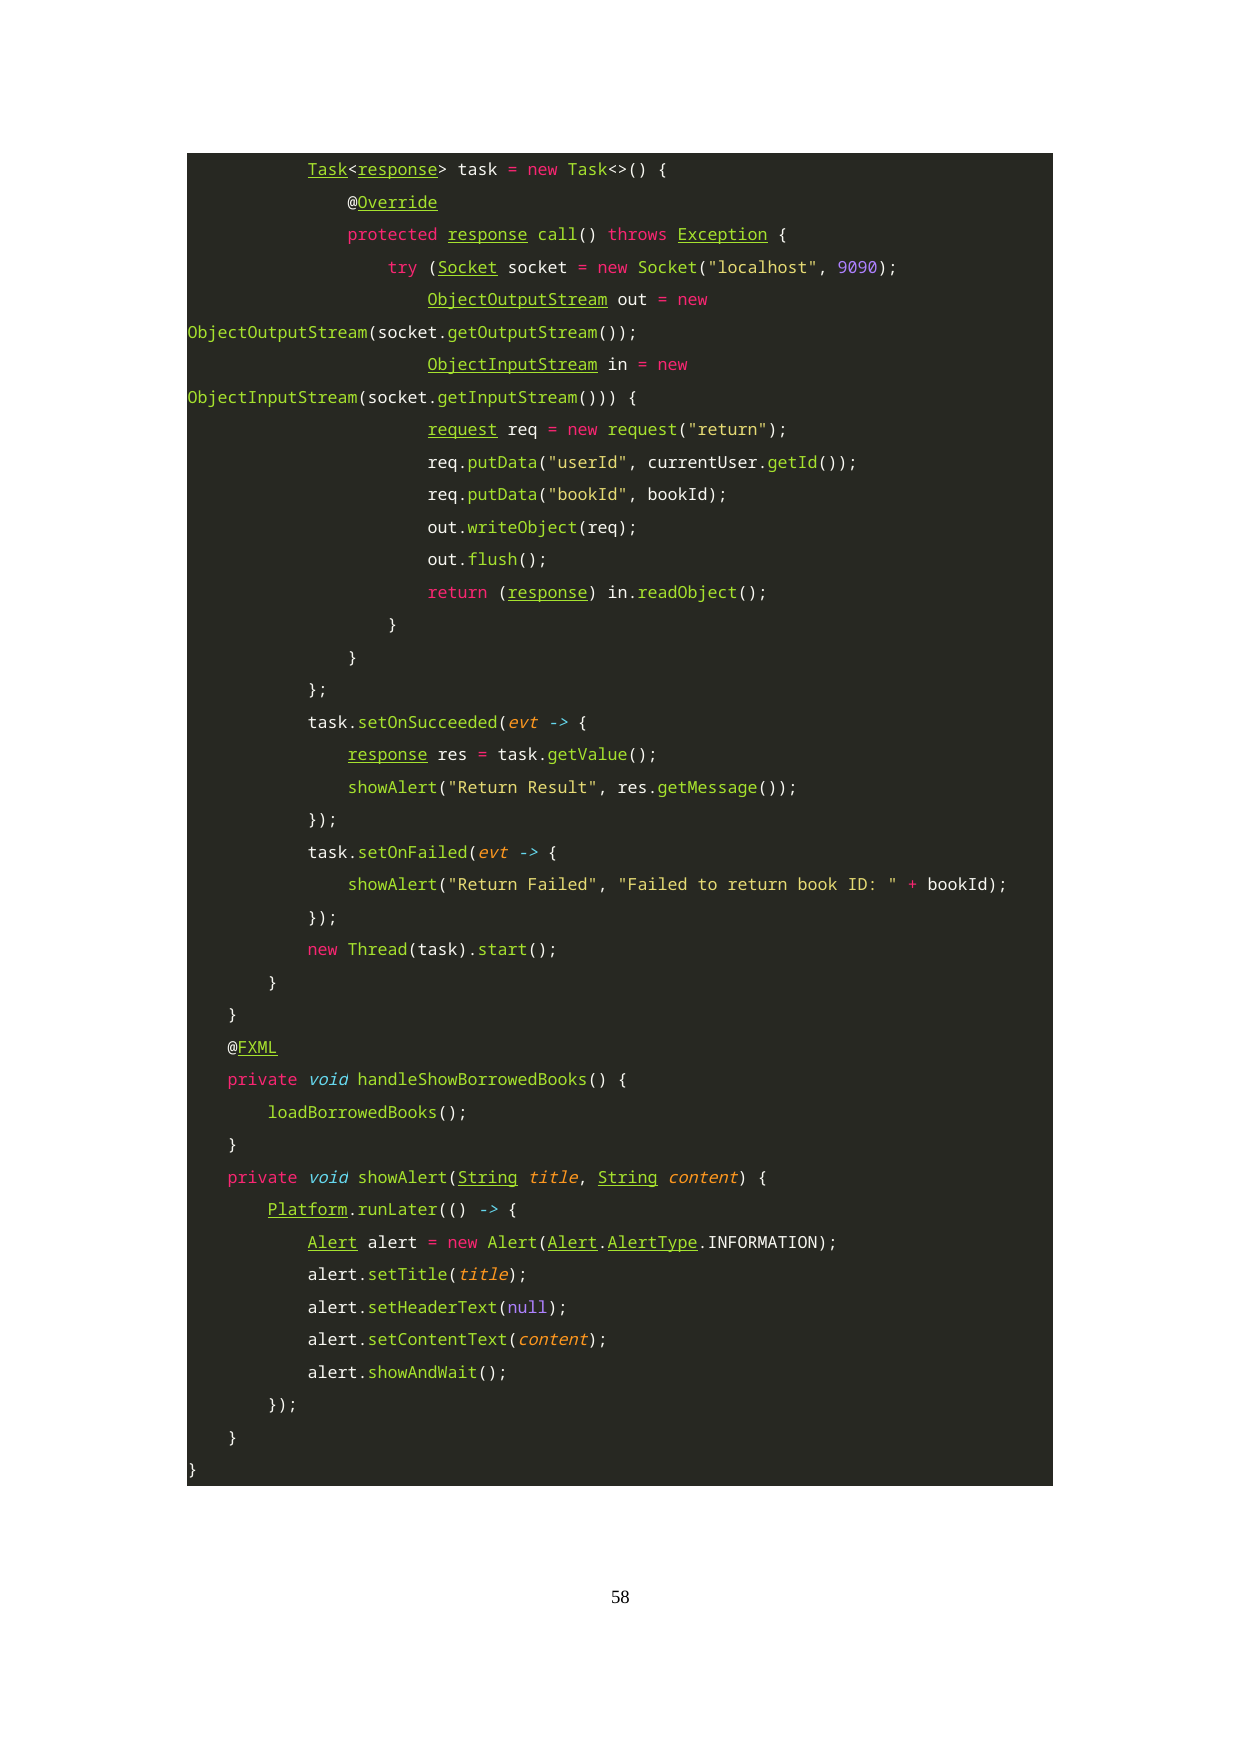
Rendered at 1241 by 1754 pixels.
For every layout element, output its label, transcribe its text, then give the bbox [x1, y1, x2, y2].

text loadBorrowedBooks(); [187, 1096, 1053, 1128]
text } [187, 1453, 1053, 1486]
text alert.setHeaderText(null); [187, 1291, 1053, 1323]
text @Override [187, 186, 1053, 218]
text }); [187, 1388, 1053, 1421]
text alert.setTitle(title); [187, 1258, 1053, 1291]
text showAlert("Return Failed", "Failed to return book ID: " + bookId); [187, 868, 1053, 901]
text out.flush(); [187, 543, 1053, 576]
text req.putData("userId", currentUser.getId()); [187, 446, 1053, 478]
text Task<response> task = new Task<>() { [187, 153, 1053, 186]
text private void handleShowBorrowedBooks() { [187, 1063, 1053, 1096]
text ObjectOutputStream out = new ObjectOutputStream(socket.getOutputStream()); [187, 283, 1053, 348]
text task.setOnSucceeded(evt -> { [187, 706, 1053, 738]
text alert.showAndWait(); [187, 1356, 1053, 1388]
text ObjectInputStream in = new ObjectInputStream(socket.getInputStream())) { [187, 348, 1053, 413]
text request req = new request("return"); [187, 413, 1053, 446]
text Platform.runLater(() -> { [187, 1193, 1053, 1226]
text protected response call() throws Exception { [187, 218, 1053, 251]
text } [187, 966, 1053, 998]
text task.setOnFailed(evt -> { [187, 836, 1053, 868]
text out.writeObject(req); [187, 511, 1053, 543]
text private void showAlert(String title, String content) { [187, 1161, 1053, 1193]
text req.putData("bookId", bookId); [187, 478, 1053, 511]
text return (response) in.readObject(); [187, 576, 1053, 608]
text @FXML [187, 1031, 1053, 1063]
text showAlert("Return Result", res.getMessage()); [187, 771, 1053, 803]
text response res = task.getValue(); [187, 738, 1053, 771]
text }); [187, 901, 1053, 933]
text } [187, 641, 1053, 673]
text }); [187, 803, 1053, 836]
text alert.setContentText(content); [187, 1323, 1053, 1356]
text Alert alert = new Alert(Alert.AlertType.INFORMATION); [187, 1226, 1053, 1258]
text } [187, 1421, 1053, 1453]
text } [187, 608, 1053, 641]
text }; [187, 673, 1053, 706]
text } [187, 998, 1053, 1031]
text new Thread(task).start(); [187, 933, 1053, 966]
text try (Socket socket = new Socket("localhost", 9090); [187, 251, 1053, 283]
text } [187, 1128, 1053, 1161]
